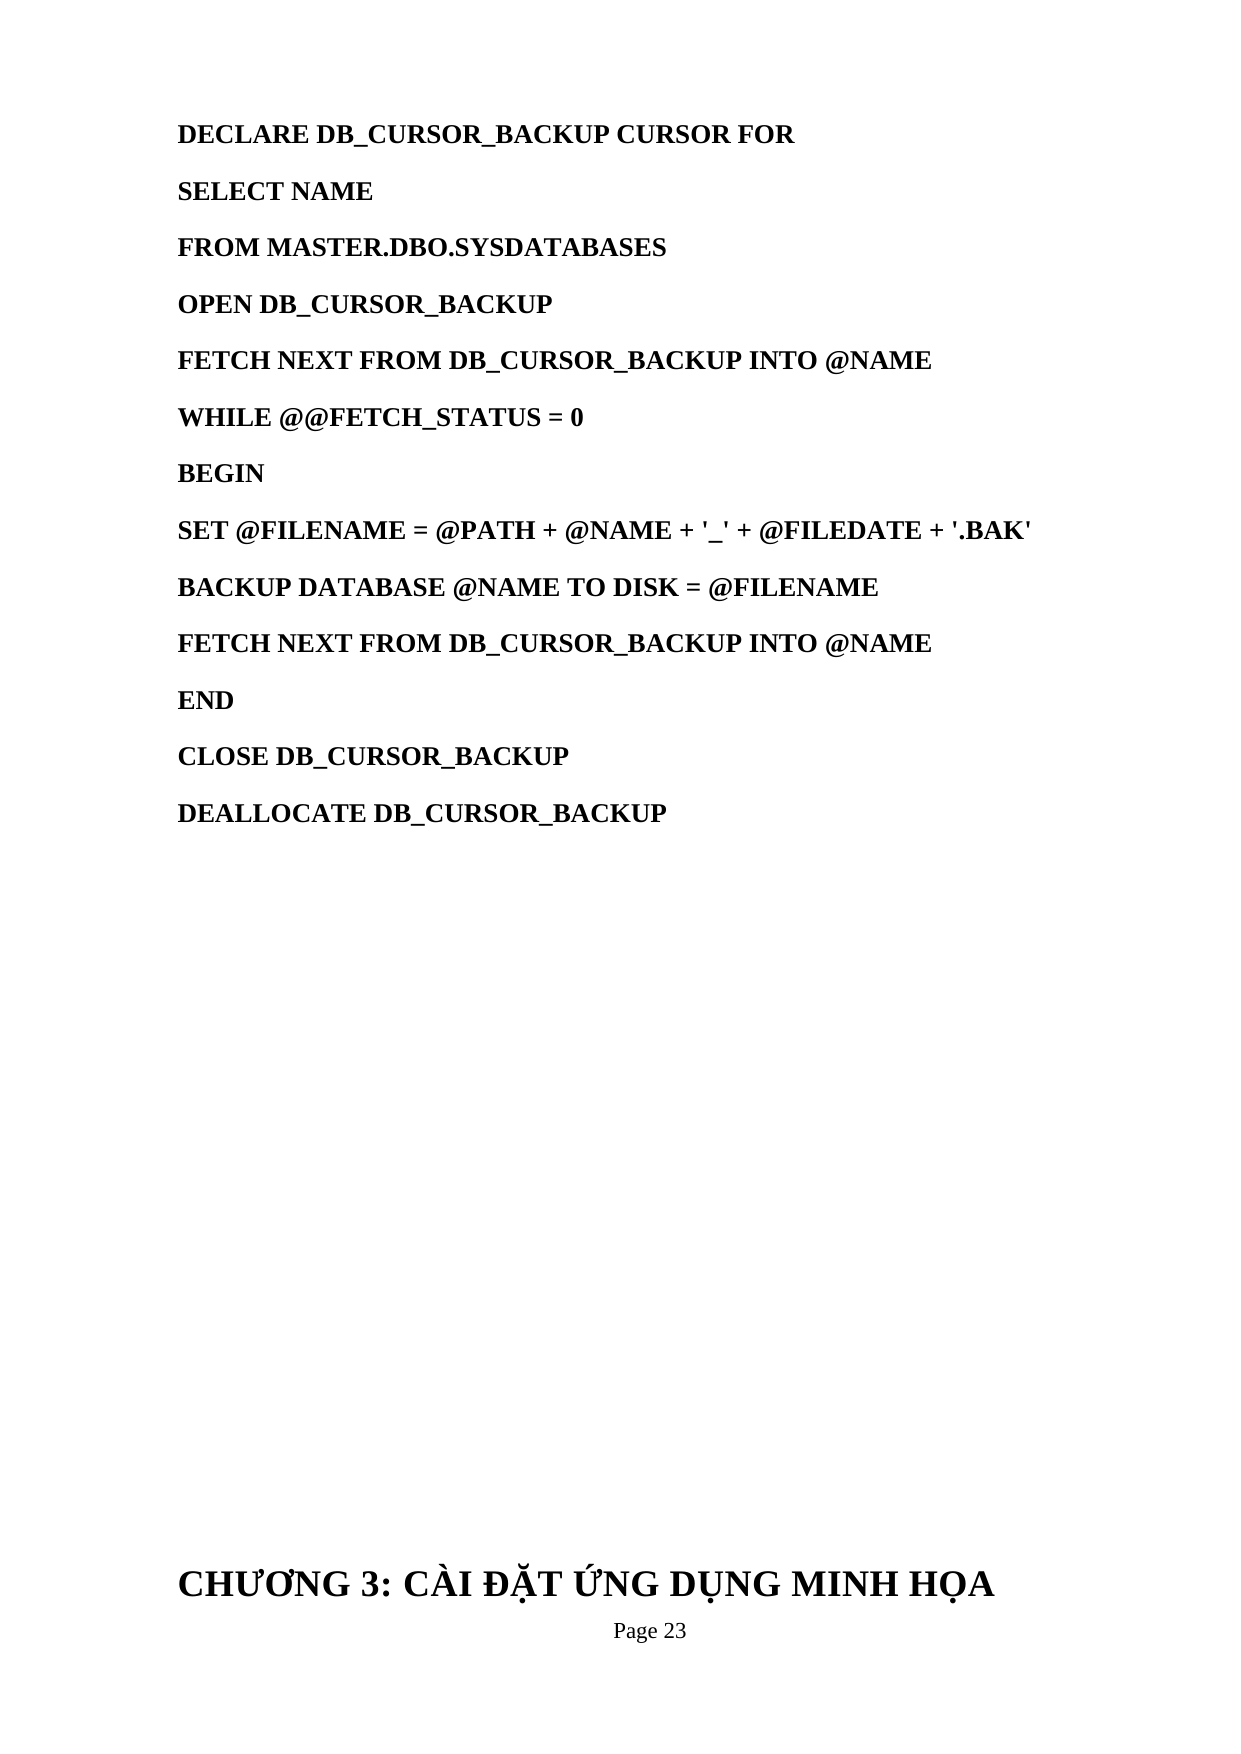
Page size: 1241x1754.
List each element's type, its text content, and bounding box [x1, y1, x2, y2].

text OPEN DB_CURSOR_BACKUP [177, 288, 1122, 319]
text FETCH NEXT FROM DB_CURSOR_BACKUP INTO @NAME [177, 344, 1122, 376]
text SET @FILENAME = @PATH + @NAME + '_' + @FILEDATE + '.BAK' [177, 514, 1122, 545]
text CLOSE DB_CURSOR_BACKUP [177, 740, 1122, 771]
text BEGIN [177, 457, 1122, 489]
text CÀI ĐẶT ỨNG DỤNG MINH HỌA [177, 1561, 1122, 1604]
text FETCH NEXT FROM DB_CURSOR_BACKUP INTO @NAME [177, 627, 1122, 658]
text WHILE @@FETCH_STATUS = 0 [177, 401, 1122, 432]
text SELECT NAME [177, 175, 1122, 206]
text BACKUP DATABASE @NAME TO DISK = @FILENAME [177, 571, 1122, 602]
text END [177, 684, 1122, 715]
text FROM MASTER.DBO.SYSDATABASES [177, 231, 1122, 262]
text DEALLOCATE DB_CURSOR_BACKUP [177, 797, 1122, 828]
text DECLARE DB_CURSOR_BACKUP CURSOR FOR [177, 118, 1122, 149]
